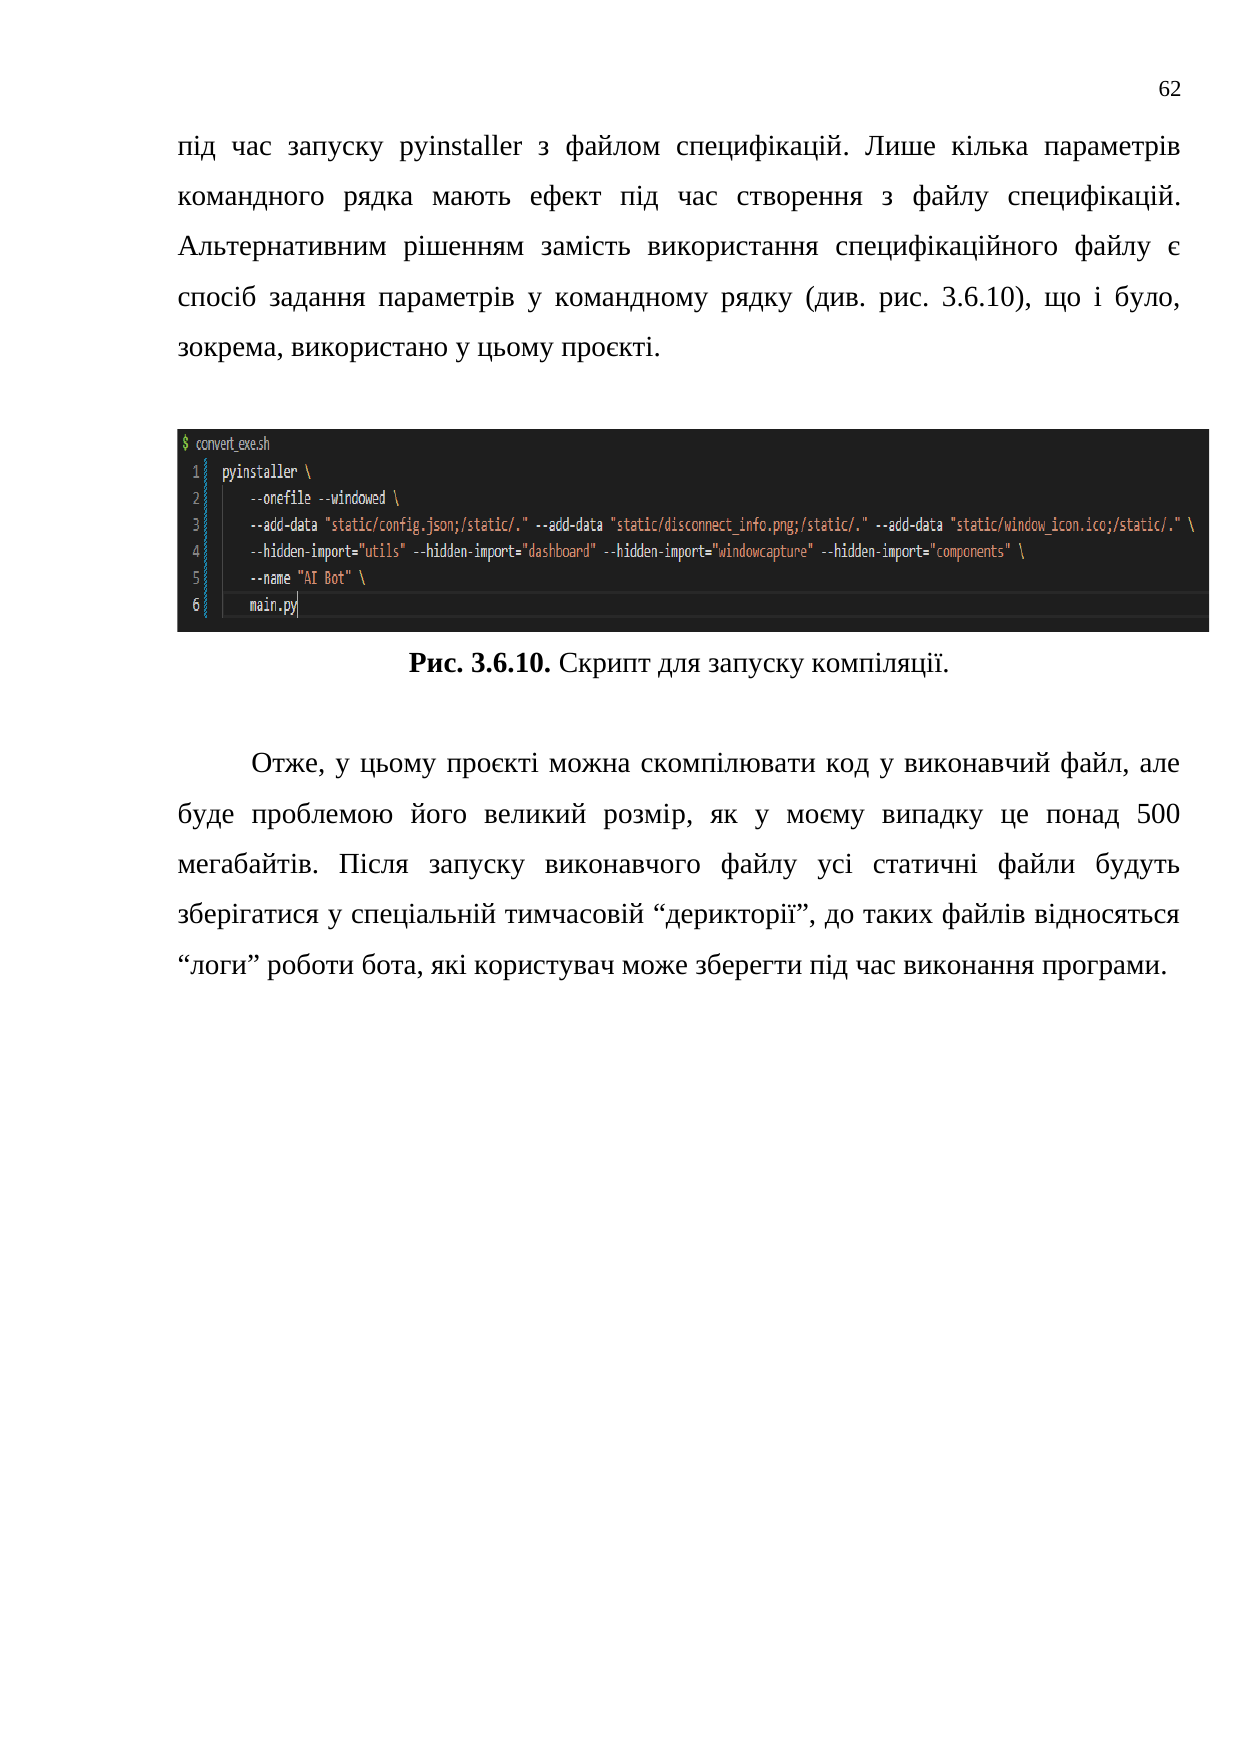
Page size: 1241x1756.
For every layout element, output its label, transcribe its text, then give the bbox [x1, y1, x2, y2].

text Отже, у цьому проєкті можна скомпілювати код у виконавчий файл, але буде проблемою його великий розмір, як у моєму випадку це понад 500 мегабайтів. Після запуску виконавчого файлу усі статичні файли будуть зберігатися у спеціальній тимчасовій “дерикторії”, до таких файлів відносяться “логи” роботи бота, які користувач може зберегти під час виконання програми. [177, 746, 1181, 980]
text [177, 128, 1181, 362]
text Рис. 3.6.10. Скрипт для запуску компіляції. [177, 645, 1181, 678]
picture [177, 429, 1210, 632]
